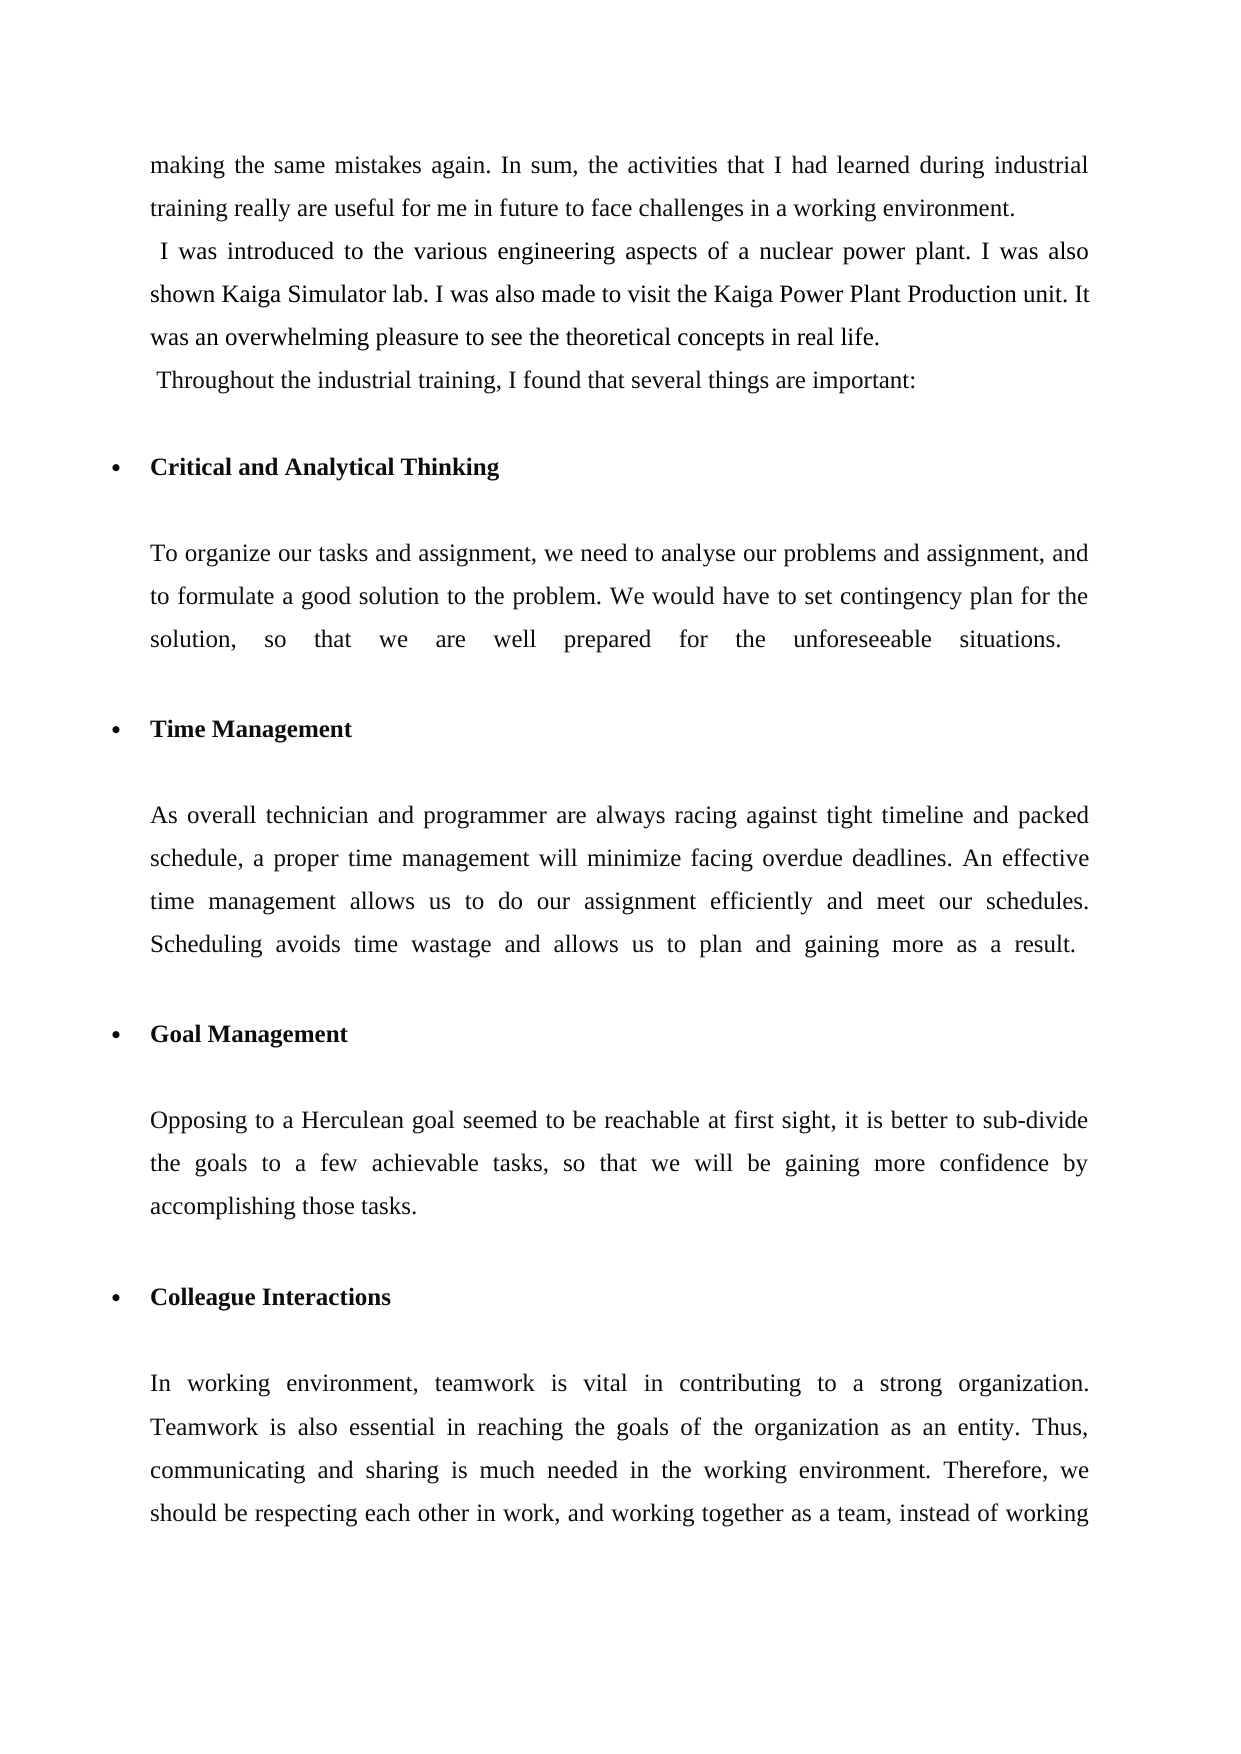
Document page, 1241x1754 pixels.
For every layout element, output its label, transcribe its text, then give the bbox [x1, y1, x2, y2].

list Colleague Interactions [112, 1282, 1090, 1311]
text To organize our tasks and assignment, we need to analyse our problems and assignment, and to formulate a good solution to the problem. We would have to set contingency plan for the solution, so that we are well prepared for the unforeseeable situations. [150, 538, 1090, 695]
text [150, 150, 1090, 222]
text As overall technician and programmer are always racing against tight timeline and packed schedule, a proper time management will minimize facing overdue deadlines. An effective time management allows us to do our assignment efficiently and meet our schedules. Scheduling avoids time wastage and allows us to plan and gaining more as a result. [150, 800, 1090, 1000]
text Opposing to a Herculean goal seemed to be reachable at first sight, it is better to sub-divide the goals to a few achievable tasks, so that we will be gaining more confidence by accomplishing those tasks. [150, 1105, 1090, 1220]
text Throughout the industrial training, I found that several things are important: [150, 366, 1090, 394]
list Goal Management [112, 1019, 1090, 1047]
list Time Management [112, 714, 1090, 742]
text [150, 1368, 1090, 1527]
text I was introduced to the various engineering aspects of a nuclear power plant. I was also shown Kaiga Simulator lab. I was also made to visit the Kaiga Power Plant Production unit. It was an overwhelming pleasure to see the theoretical concepts in real life. [150, 236, 1090, 351]
list Critical and Analytical Thinking [112, 452, 1090, 481]
